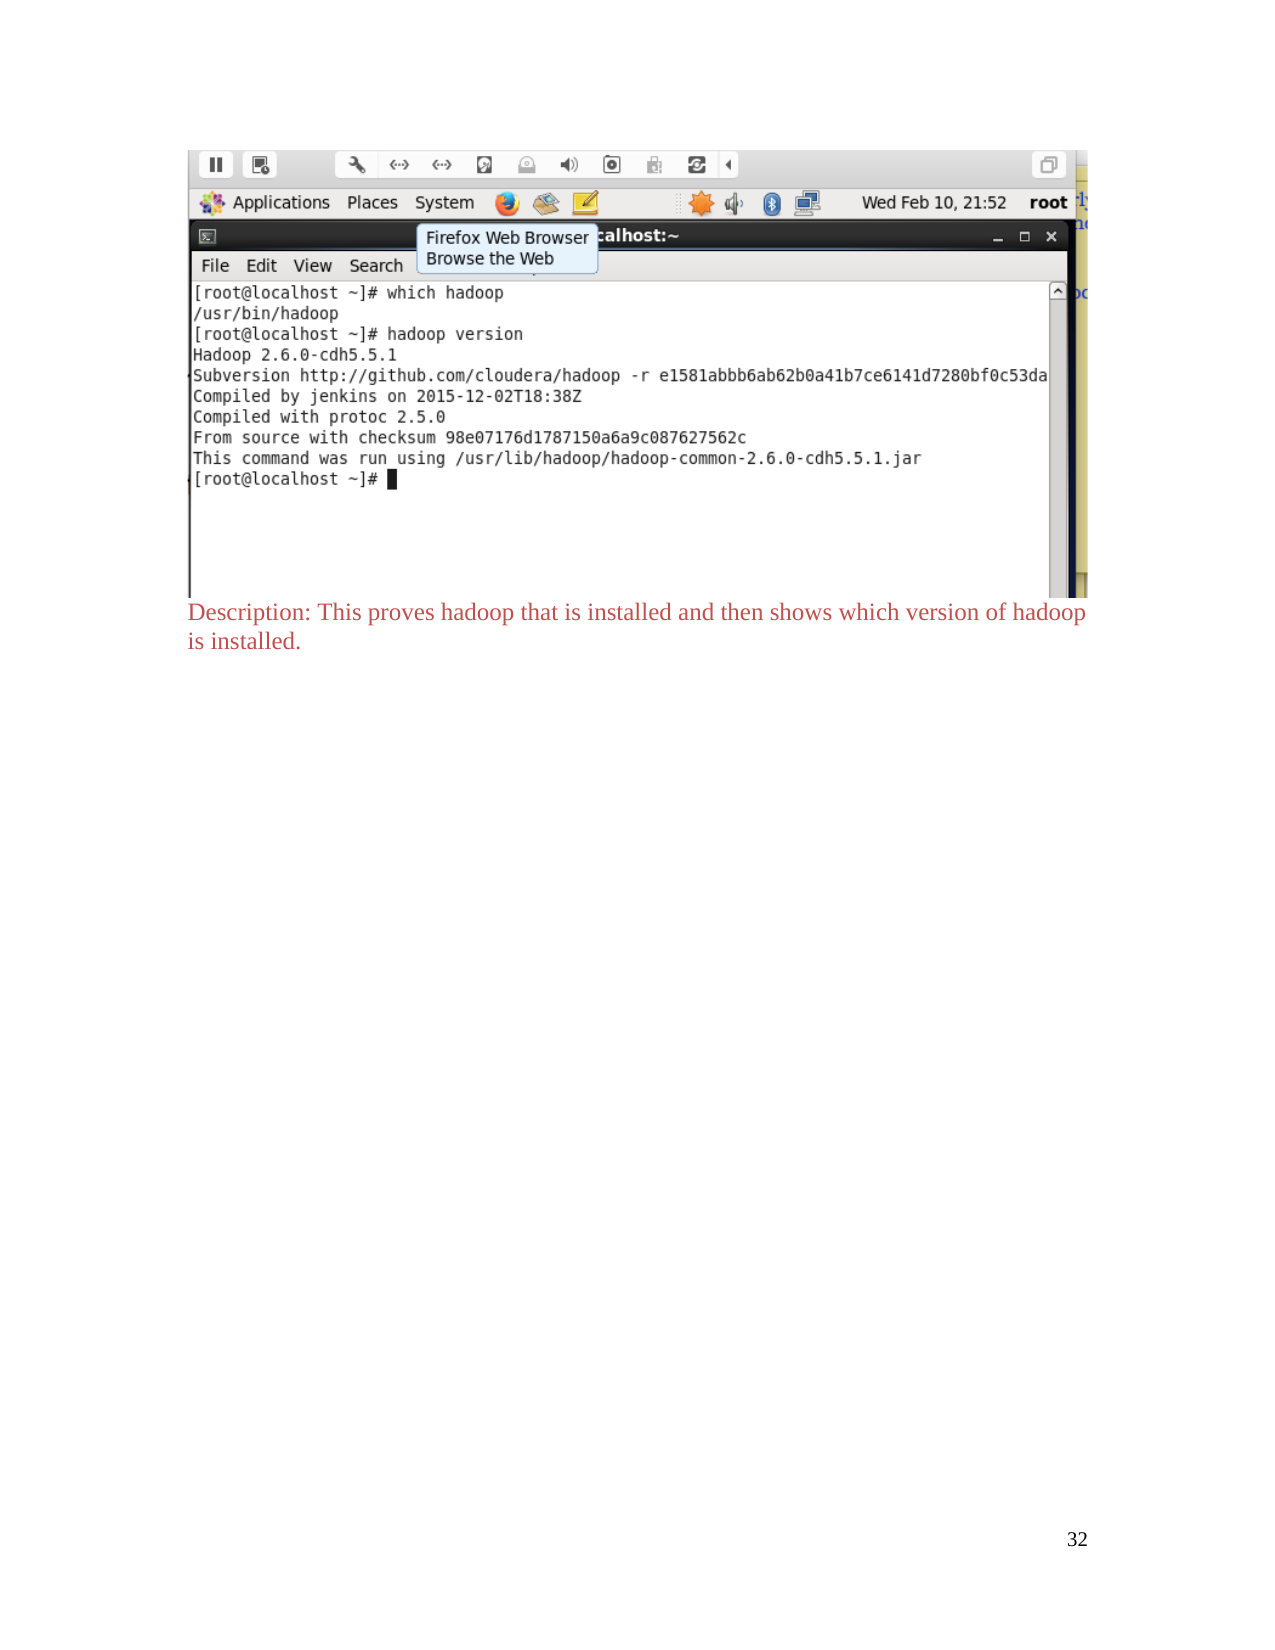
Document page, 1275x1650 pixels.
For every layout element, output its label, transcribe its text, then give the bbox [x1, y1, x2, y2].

picture [187, 150, 1088, 598]
text Description: This proves hadoop that is installed and then shows which version of hadoop is installed. [187, 598, 1087, 655]
